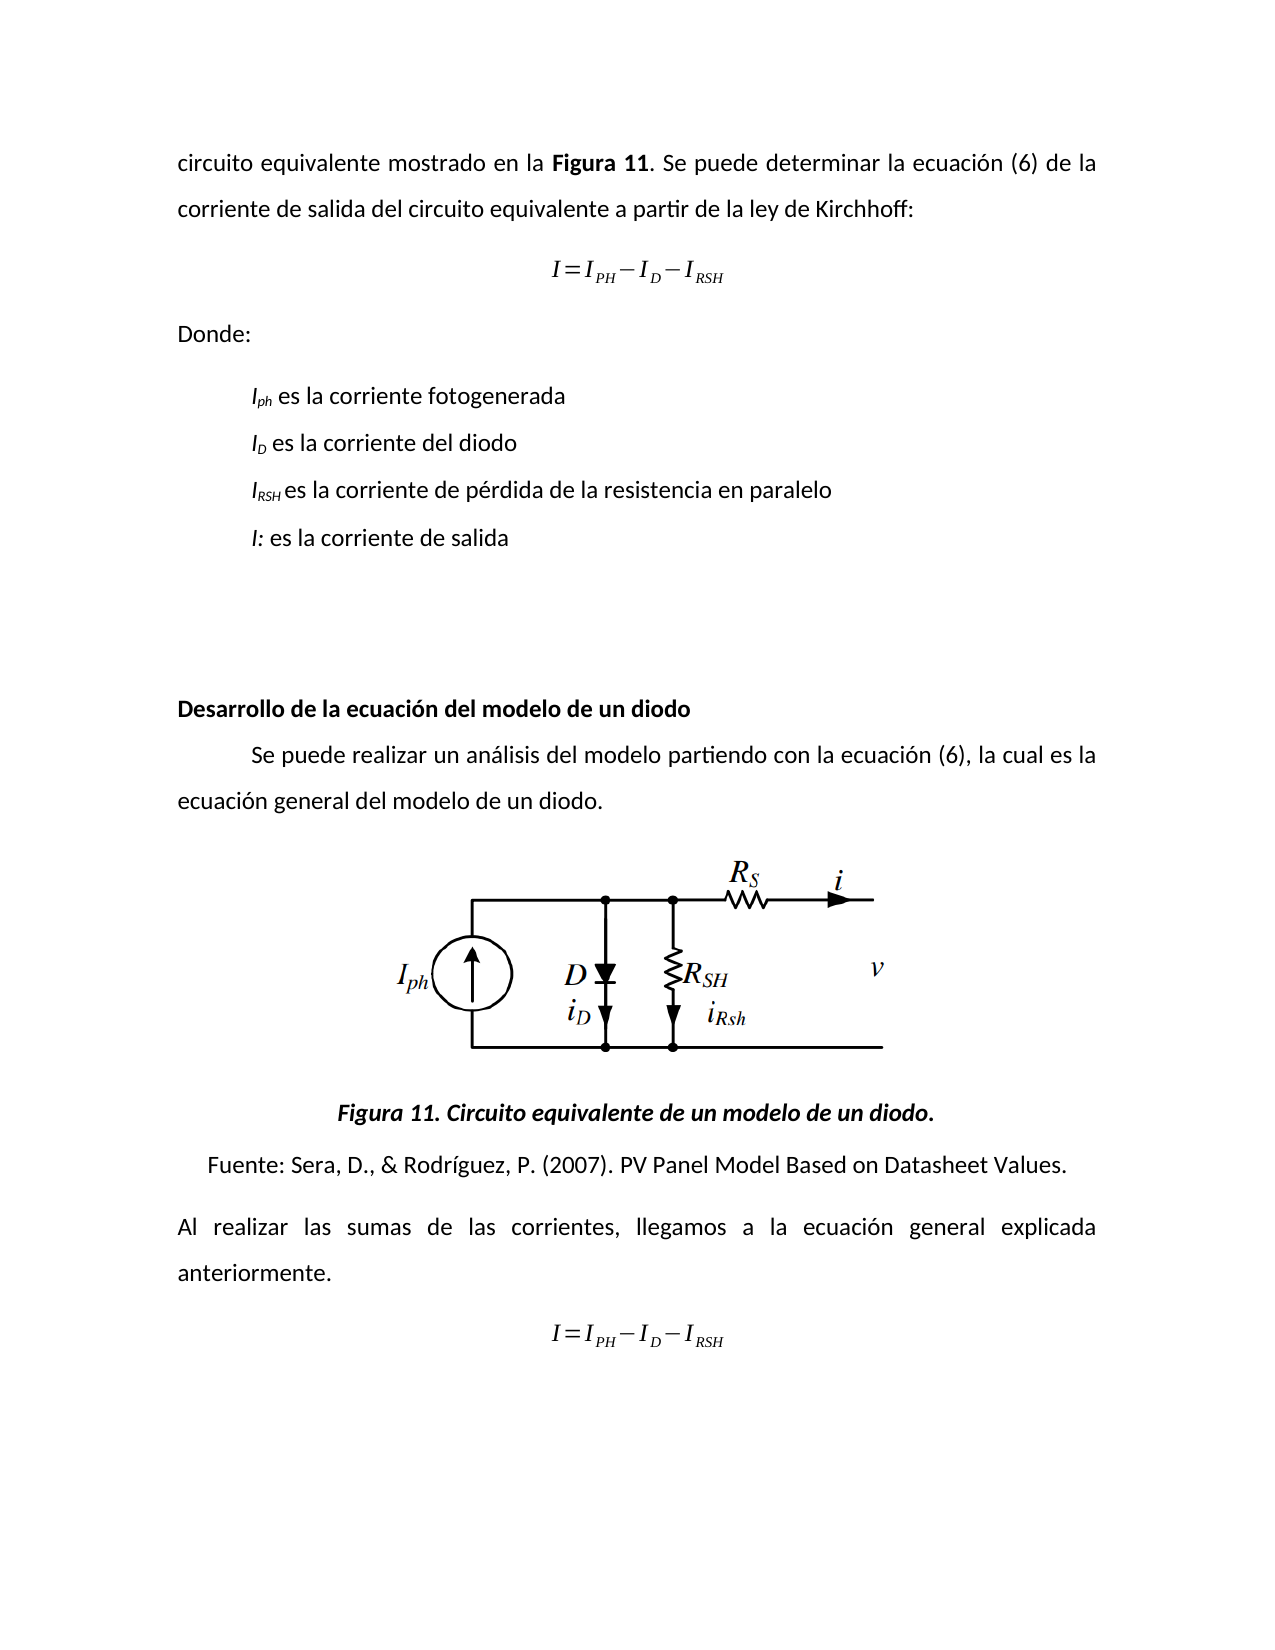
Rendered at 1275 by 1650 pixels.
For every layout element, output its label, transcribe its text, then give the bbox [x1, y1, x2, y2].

text I: es la corriente de salida [177, 522, 1098, 552]
text Iph es la corriente fotogenerada [177, 380, 1098, 411]
text ID es la corriente del diodo [177, 427, 1098, 458]
text Figura 11. Circuito equivalente de un modelo de un diodo. [177, 1097, 1098, 1128]
text Al realizar las sumas de las corrientes, llegamos a la ecuación general explicada anteriormente. [177, 1211, 1098, 1287]
subtitle Desarrollo de la ecuación del modelo de un diodo [177, 694, 1098, 724]
text IRSH es la corriente de pérdida de la resistencia en paralelo [177, 474, 1098, 505]
text Donde: [177, 318, 1098, 348]
text Fuente: Sera, D., & Rodríguez, P. (2007). PV Panel Model Based on Datasheet Values. [177, 1149, 1098, 1179]
picture [380, 851, 895, 1067]
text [177, 148, 1098, 224]
list Se puede realizar un análisis del modelo partiendo con la ecuación (6), la cual es la ecuación general del modelo de un diodo. [177, 739, 1098, 816]
